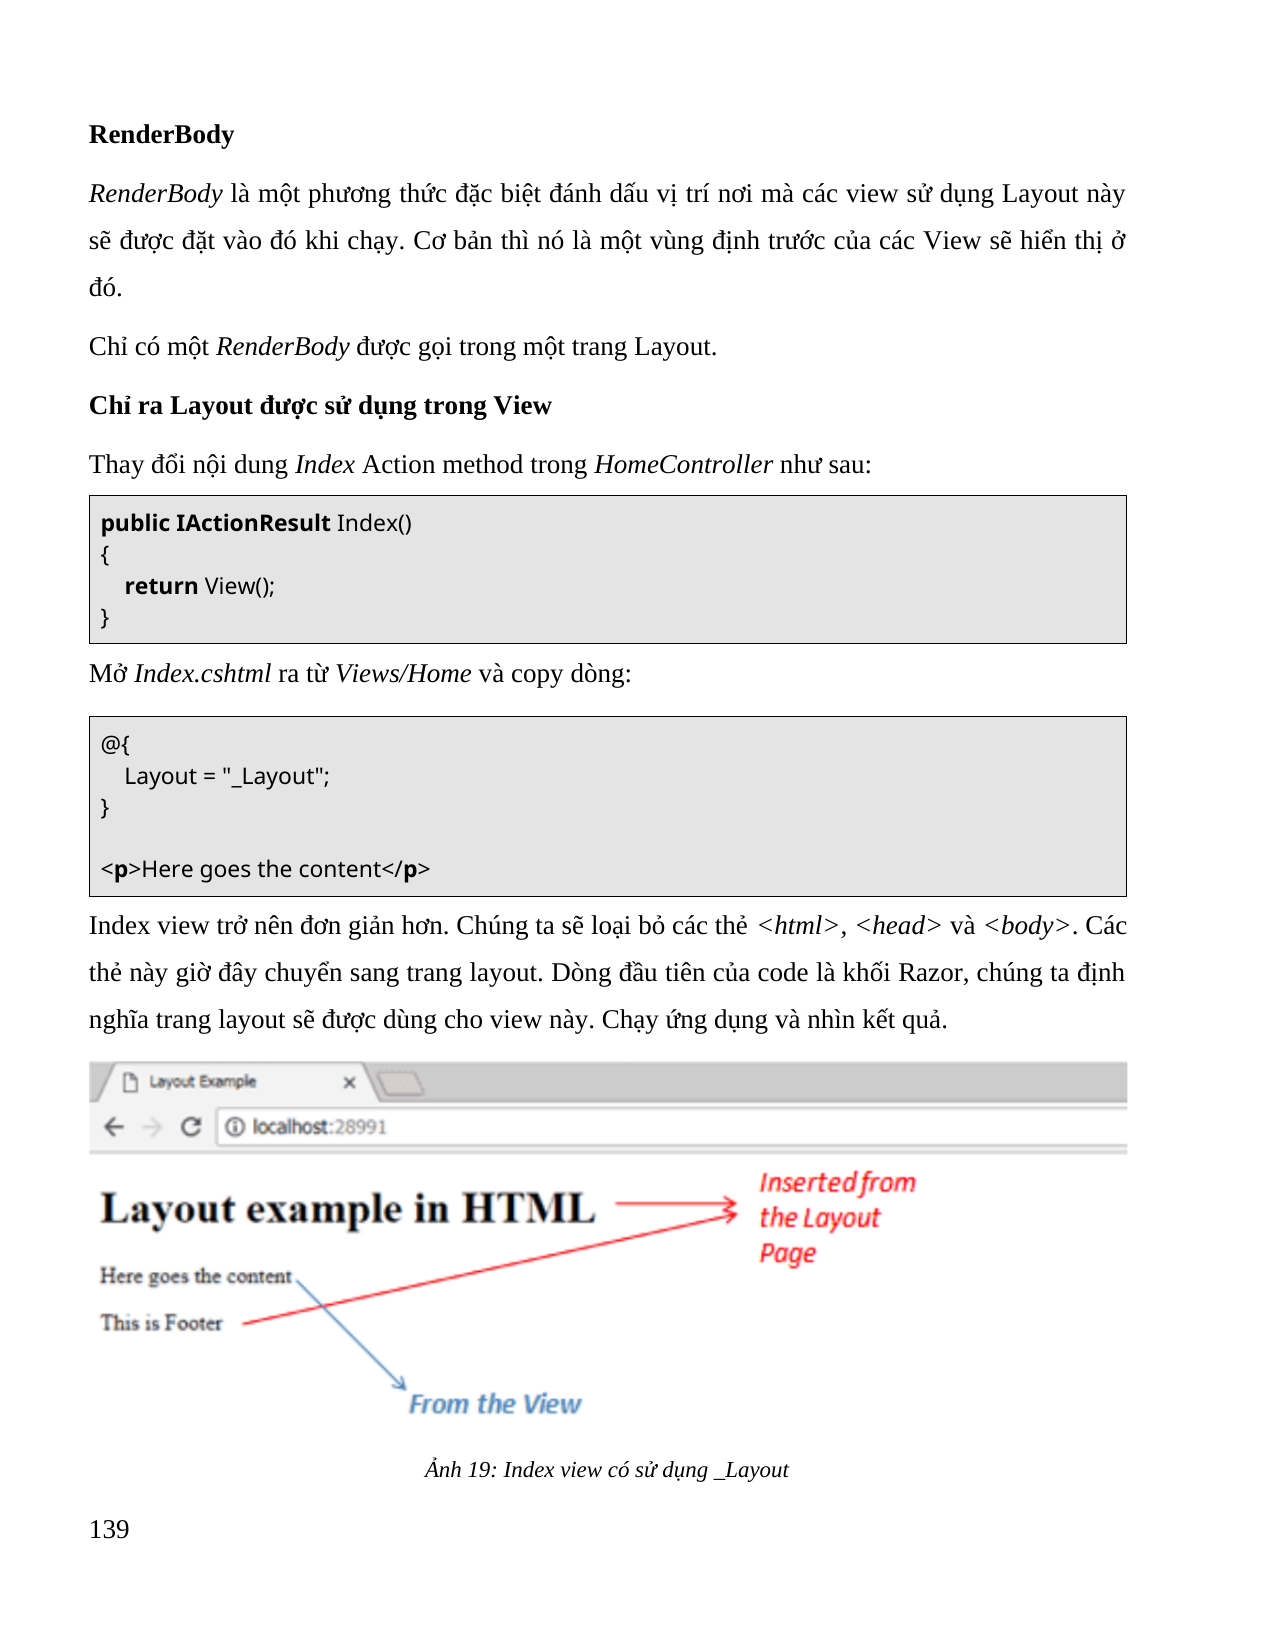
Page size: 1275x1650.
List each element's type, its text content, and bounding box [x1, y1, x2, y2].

text RenderBody là một phương thức đặc biệt đánh dấu vị trí nơi mà các view sử dụng Layout này sẽ được đặt vào đó khi chạy. Cơ bản thì nó là một vùng định trước của các View sẽ hiển thị ở đó. [89, 177, 1127, 302]
picture [88, 1061, 1128, 1429]
table_header public IActionResult Index() { return View(); } [90, 496, 1126, 643]
text Chỉ có một RenderBody được gọi trong một trang Layout. [89, 330, 1127, 361]
text Thay đổi nội dung Index Action method trong HomeController như sau: [89, 448, 1127, 479]
table_header @{ Layout = "_Layout"; } <p>Here goes the content</p> [90, 717, 1126, 896]
text Index view trở nên đơn giản hơn. Chúng ta sẽ loại bỏ các thẻ <html>, <head> và <body>. Các thẻ này giờ đây chuyển sang trang layout. Dòng đầu tiên của code là khối Razor, chúng ta định nghĩa trang layout sẽ được dùng cho view này. Chạy ứng dụng và nhìn kết quả. [89, 909, 1127, 1034]
text RenderBody [89, 118, 1127, 149]
text Chỉ ra Layout được sử dụng trong View [89, 389, 1127, 420]
text Mở Index.cshtml ra từ Views/Home và copy dòng: [89, 657, 1127, 688]
